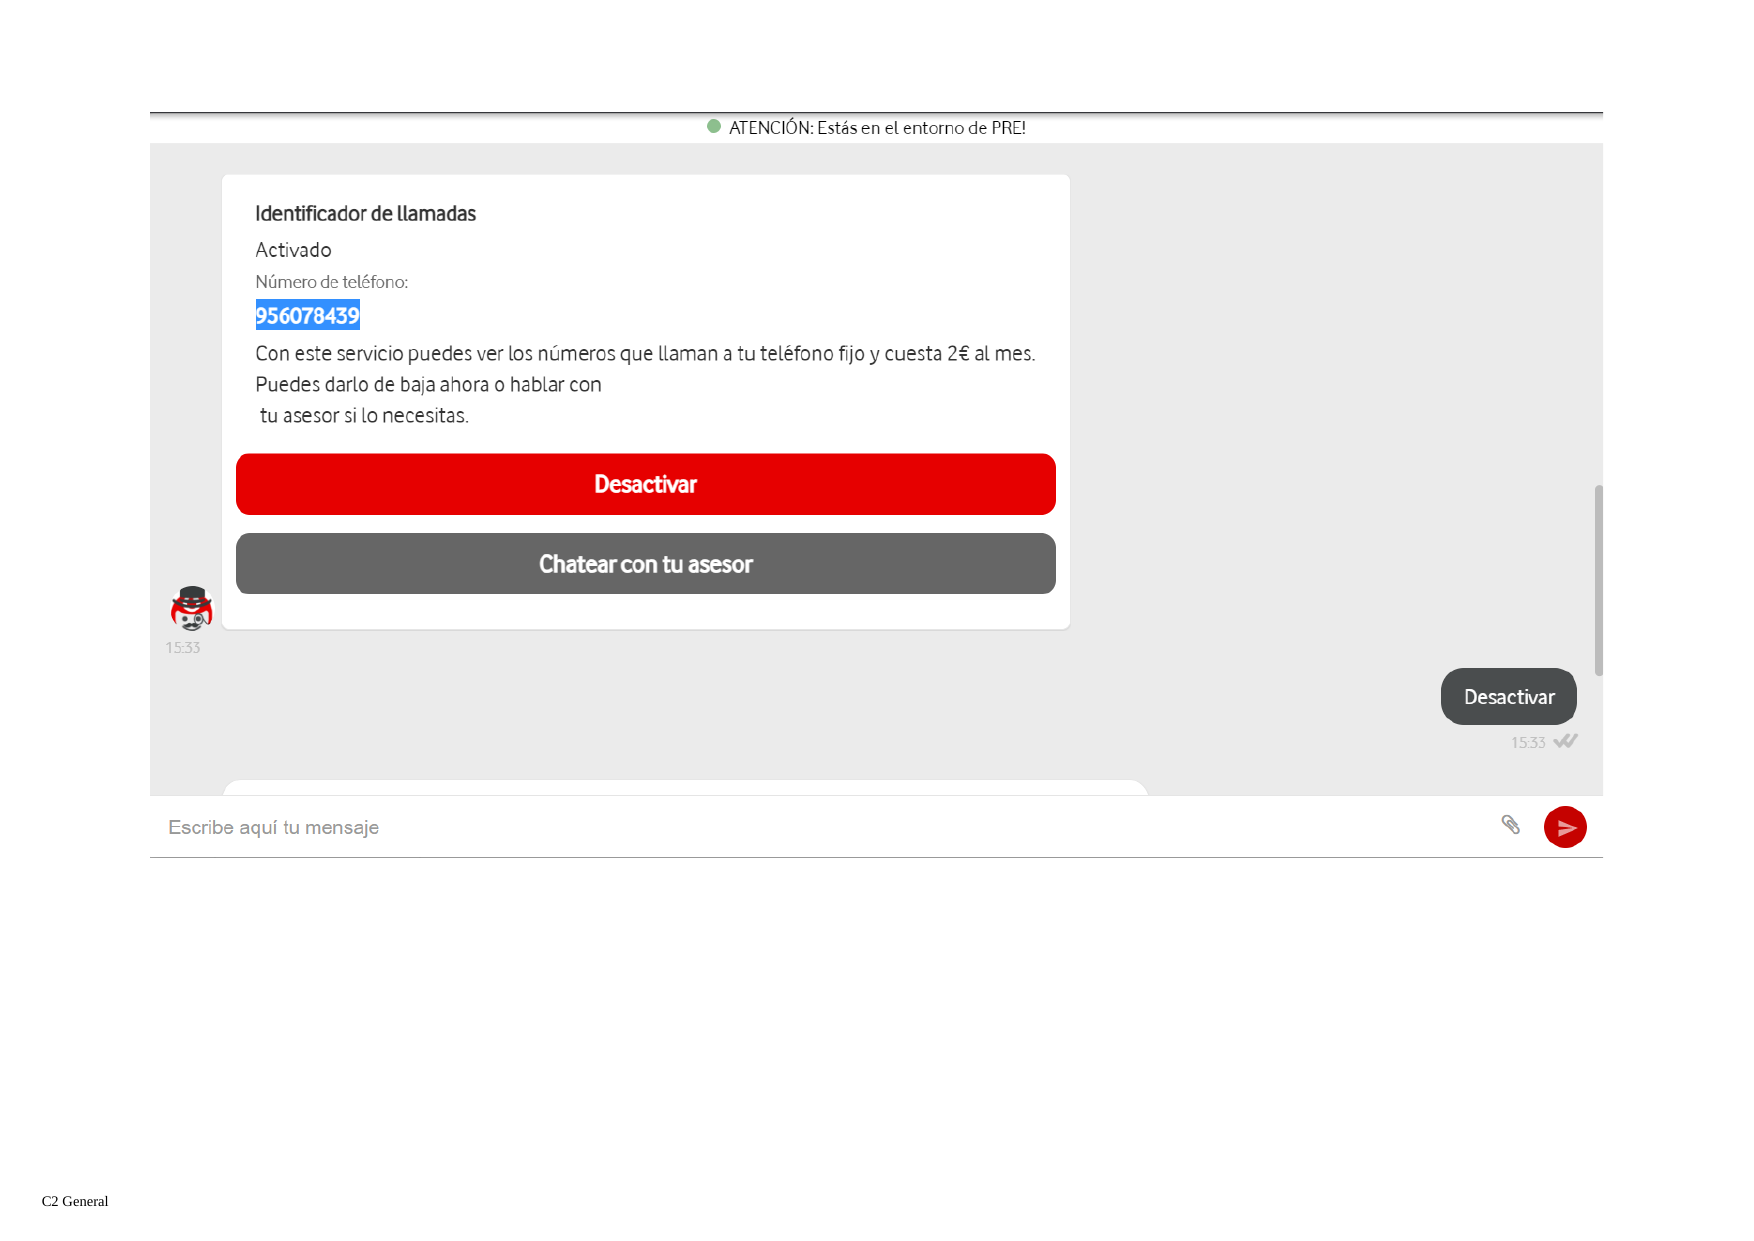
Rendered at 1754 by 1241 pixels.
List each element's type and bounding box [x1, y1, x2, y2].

picture [150, 112, 1604, 858]
